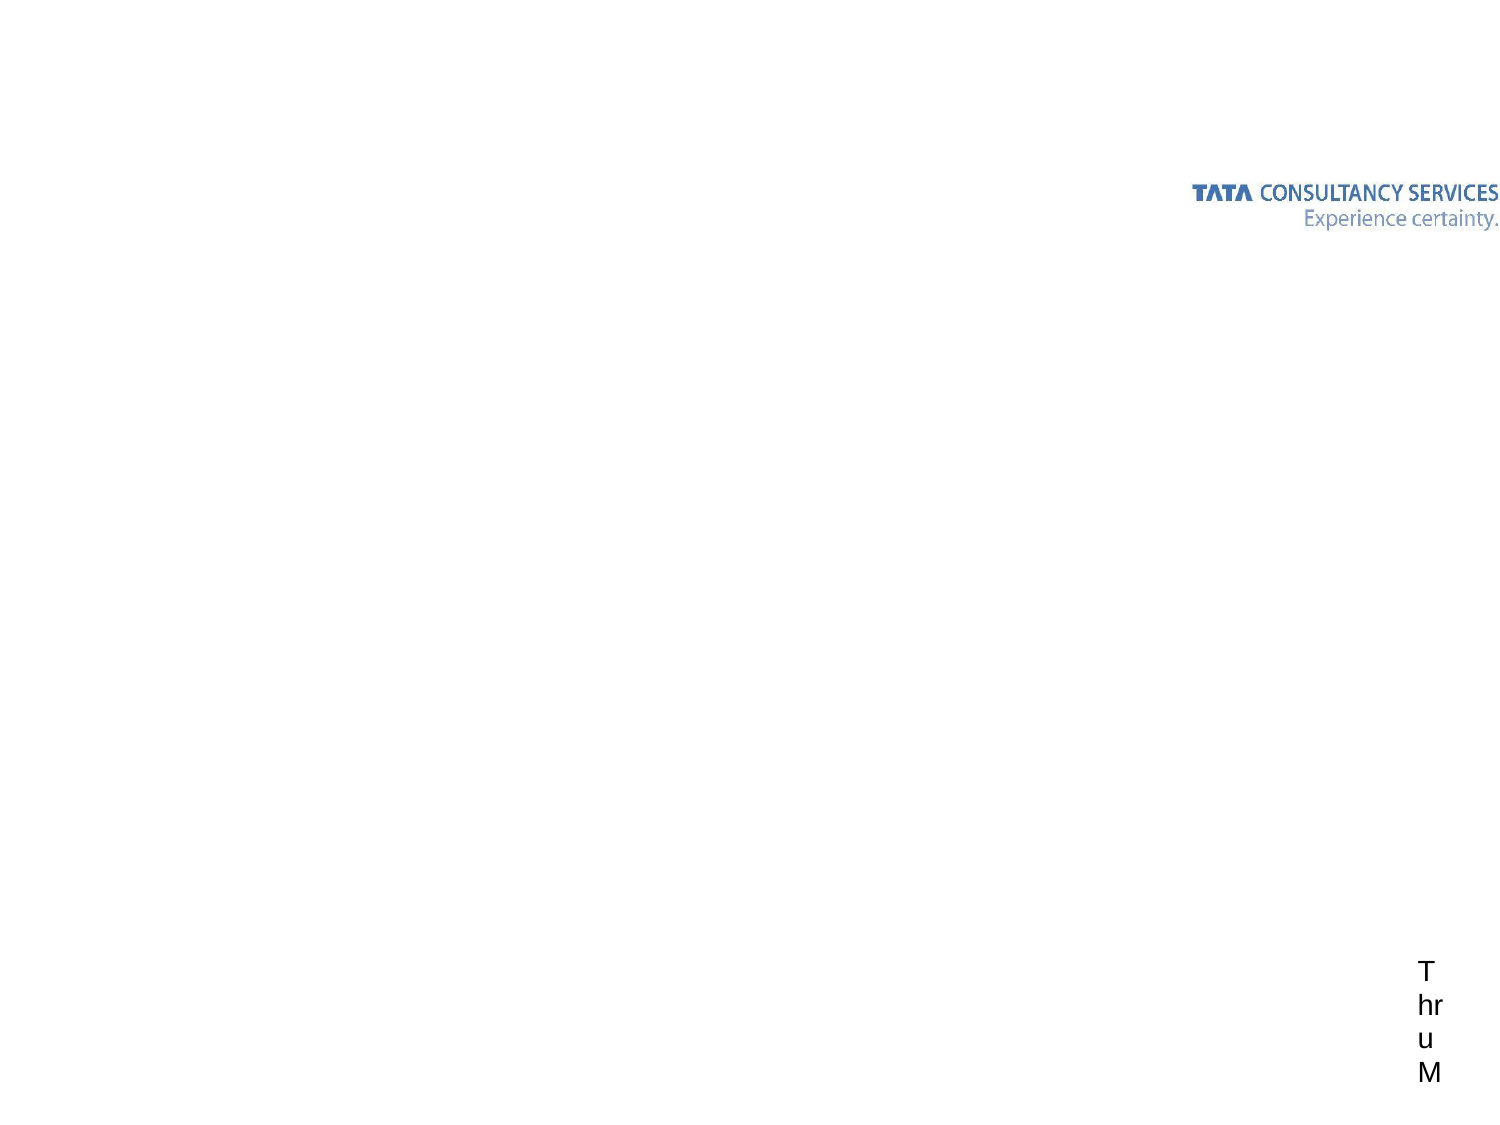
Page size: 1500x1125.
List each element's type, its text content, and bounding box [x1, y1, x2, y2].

picture [1303, 208, 1500, 233]
text Thru MagicBand [1417, 954, 1444, 1088]
picture [1190, 182, 1500, 203]
